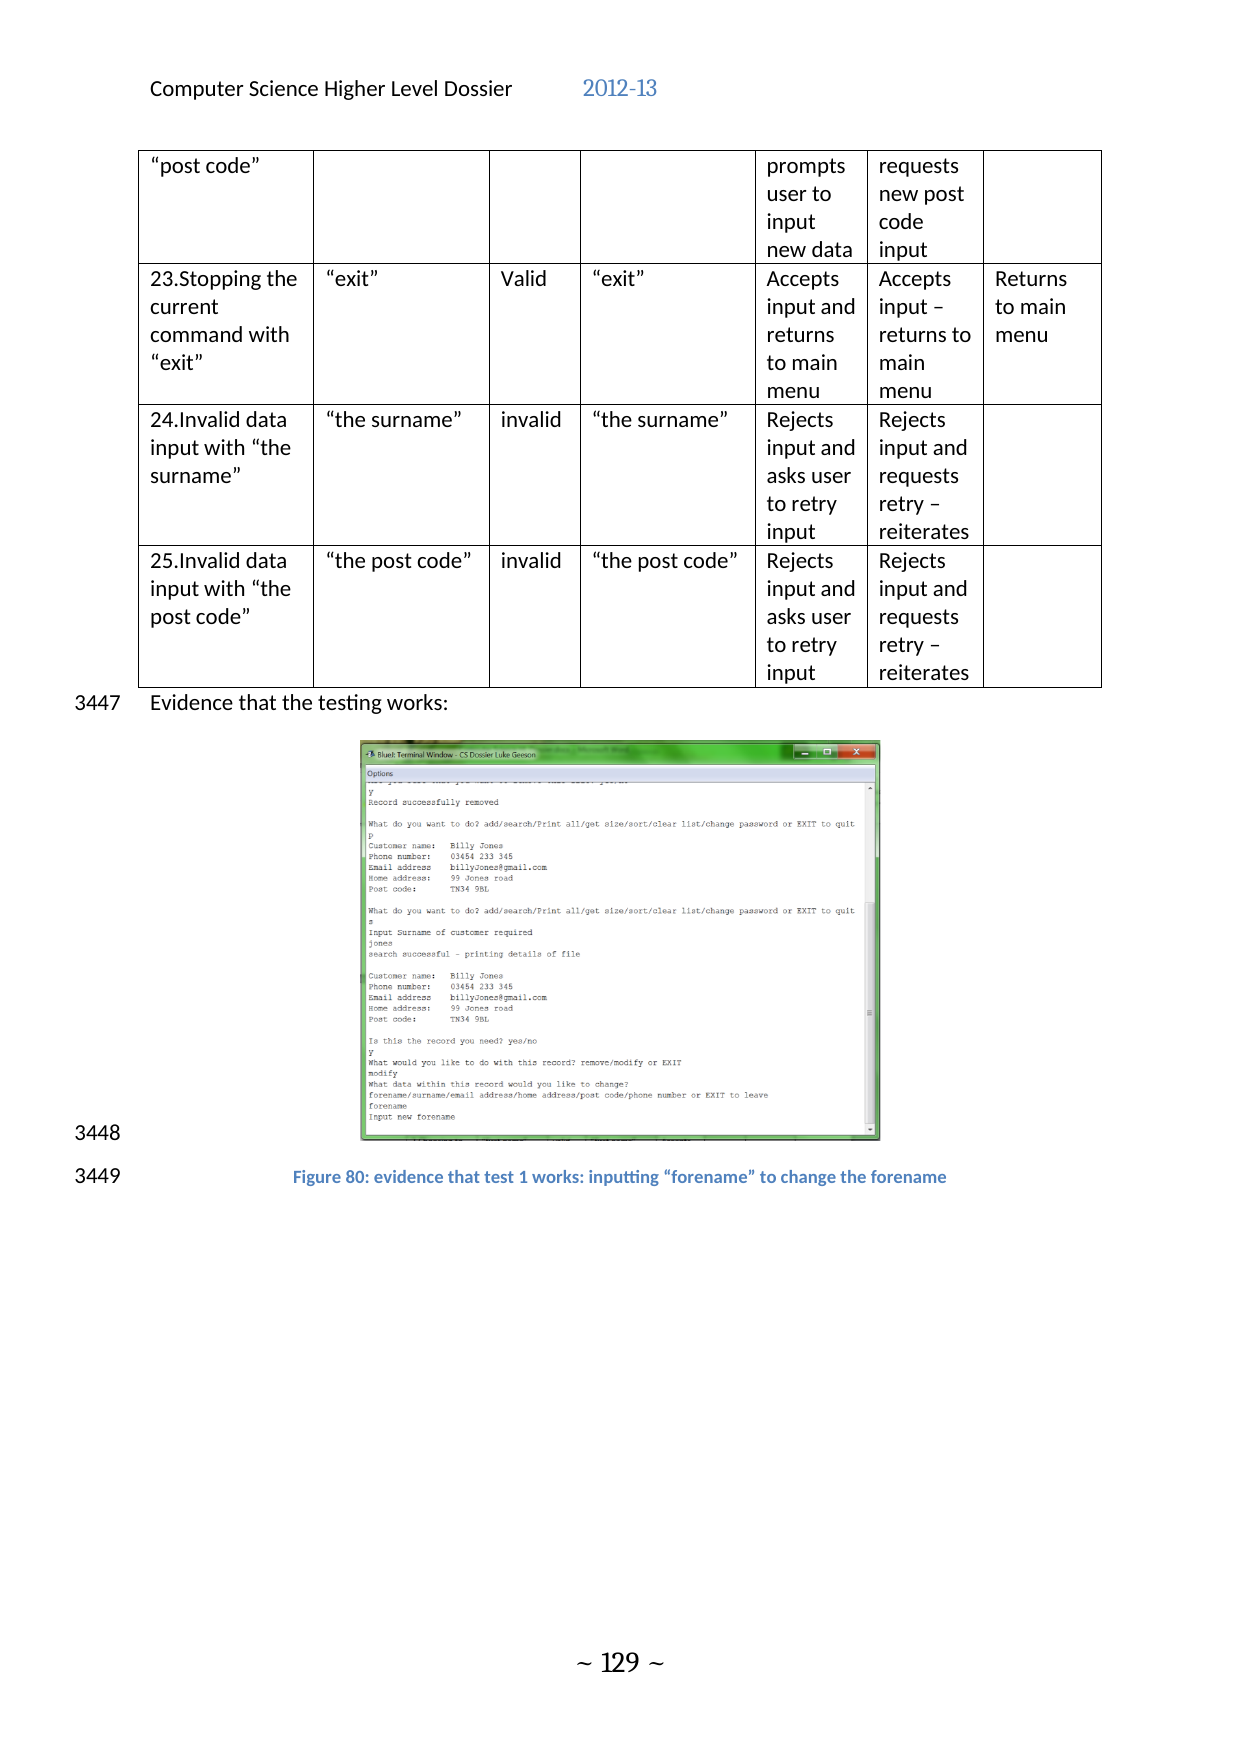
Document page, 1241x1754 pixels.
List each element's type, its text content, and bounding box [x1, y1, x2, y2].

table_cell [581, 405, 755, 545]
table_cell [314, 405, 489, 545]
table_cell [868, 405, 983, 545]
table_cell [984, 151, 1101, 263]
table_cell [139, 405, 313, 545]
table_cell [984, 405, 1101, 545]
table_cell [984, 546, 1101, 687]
text Evidence that the testing works: [150, 688, 1090, 716]
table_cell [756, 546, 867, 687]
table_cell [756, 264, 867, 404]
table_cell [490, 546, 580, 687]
picture [360, 740, 881, 1141]
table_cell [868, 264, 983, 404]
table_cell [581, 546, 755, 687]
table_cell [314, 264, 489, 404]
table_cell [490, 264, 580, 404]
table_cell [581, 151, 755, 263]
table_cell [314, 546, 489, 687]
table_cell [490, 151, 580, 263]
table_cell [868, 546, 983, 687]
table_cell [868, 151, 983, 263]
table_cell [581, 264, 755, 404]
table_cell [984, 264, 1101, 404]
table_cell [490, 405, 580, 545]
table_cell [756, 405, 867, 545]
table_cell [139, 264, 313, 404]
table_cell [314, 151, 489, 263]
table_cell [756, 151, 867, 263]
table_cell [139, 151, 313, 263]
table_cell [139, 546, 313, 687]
